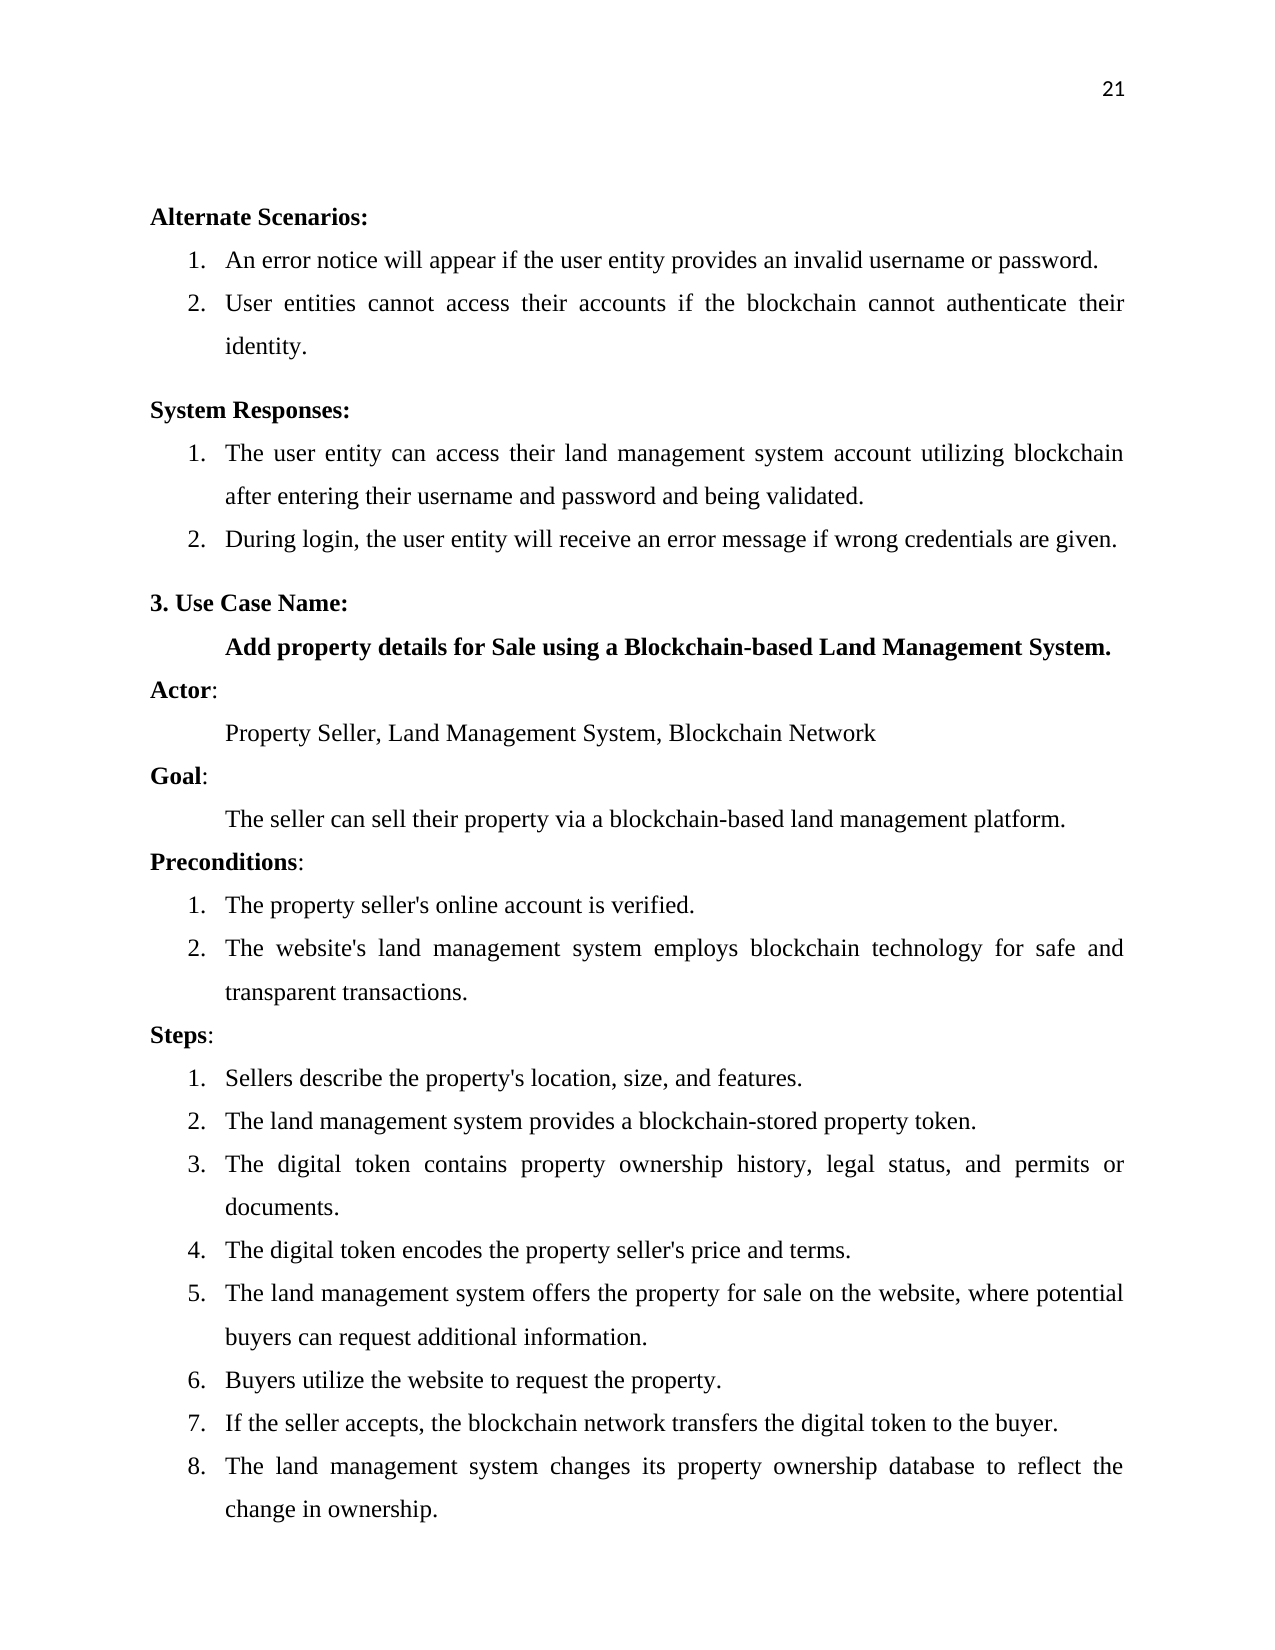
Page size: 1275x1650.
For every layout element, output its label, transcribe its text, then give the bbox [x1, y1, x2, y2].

text Preconditions: [150, 847, 1125, 876]
text Actor: [150, 675, 1125, 703]
text The seller can sell their property via a blockchain-based land management platform. [150, 804, 1125, 833]
list The user entity can access their land management system account utilizing blockchain after entering their username and password and being validated. [187, 438, 1125, 510]
list The digital token contains property ownership history, legal status, and permits or documents. [187, 1149, 1125, 1221]
list If the seller accepts, the blockchain network transfers the digital token to the buyer. [187, 1408, 1125, 1437]
list User entities cannot access their accounts if the blockchain cannot authenticate their identity. [187, 288, 1125, 360]
list The land management system changes its property ownership database to reflect the change in ownership. [187, 1451, 1125, 1523]
list Buyers utilize the website to request the property. [187, 1365, 1125, 1393]
text System Responses: [150, 395, 1125, 424]
list The website's land management system employs blockchain technology for safe and transparent transactions. [187, 933, 1125, 1005]
list During login, the user entity will receive an error message if wrong credentials are given. [187, 524, 1125, 553]
list The land management system offers the property for sale on the website, where potential buyers can request additional information. [187, 1278, 1125, 1350]
list The land management system provides a blockchain-stored property token. [187, 1106, 1125, 1135]
list An error notice will appear if the user entity provides an invalid username or password. [187, 245, 1125, 274]
text Property Seller, Land Management System, Blockchain Network [150, 718, 1125, 747]
text Add property details for Sale using a Blockchain-based Land Management System. [150, 632, 1125, 660]
list The property seller's online account is verified. [187, 890, 1125, 919]
text Steps: [150, 1020, 1125, 1048]
list Sellers describe the property's location, size, and features. [187, 1063, 1125, 1092]
text 3. Use Case Name: [150, 588, 1125, 617]
text Alternate Scenarios: [150, 202, 1125, 231]
list The digital token encodes the property seller's price and terms. [187, 1235, 1125, 1264]
text Goal: [150, 761, 1125, 790]
